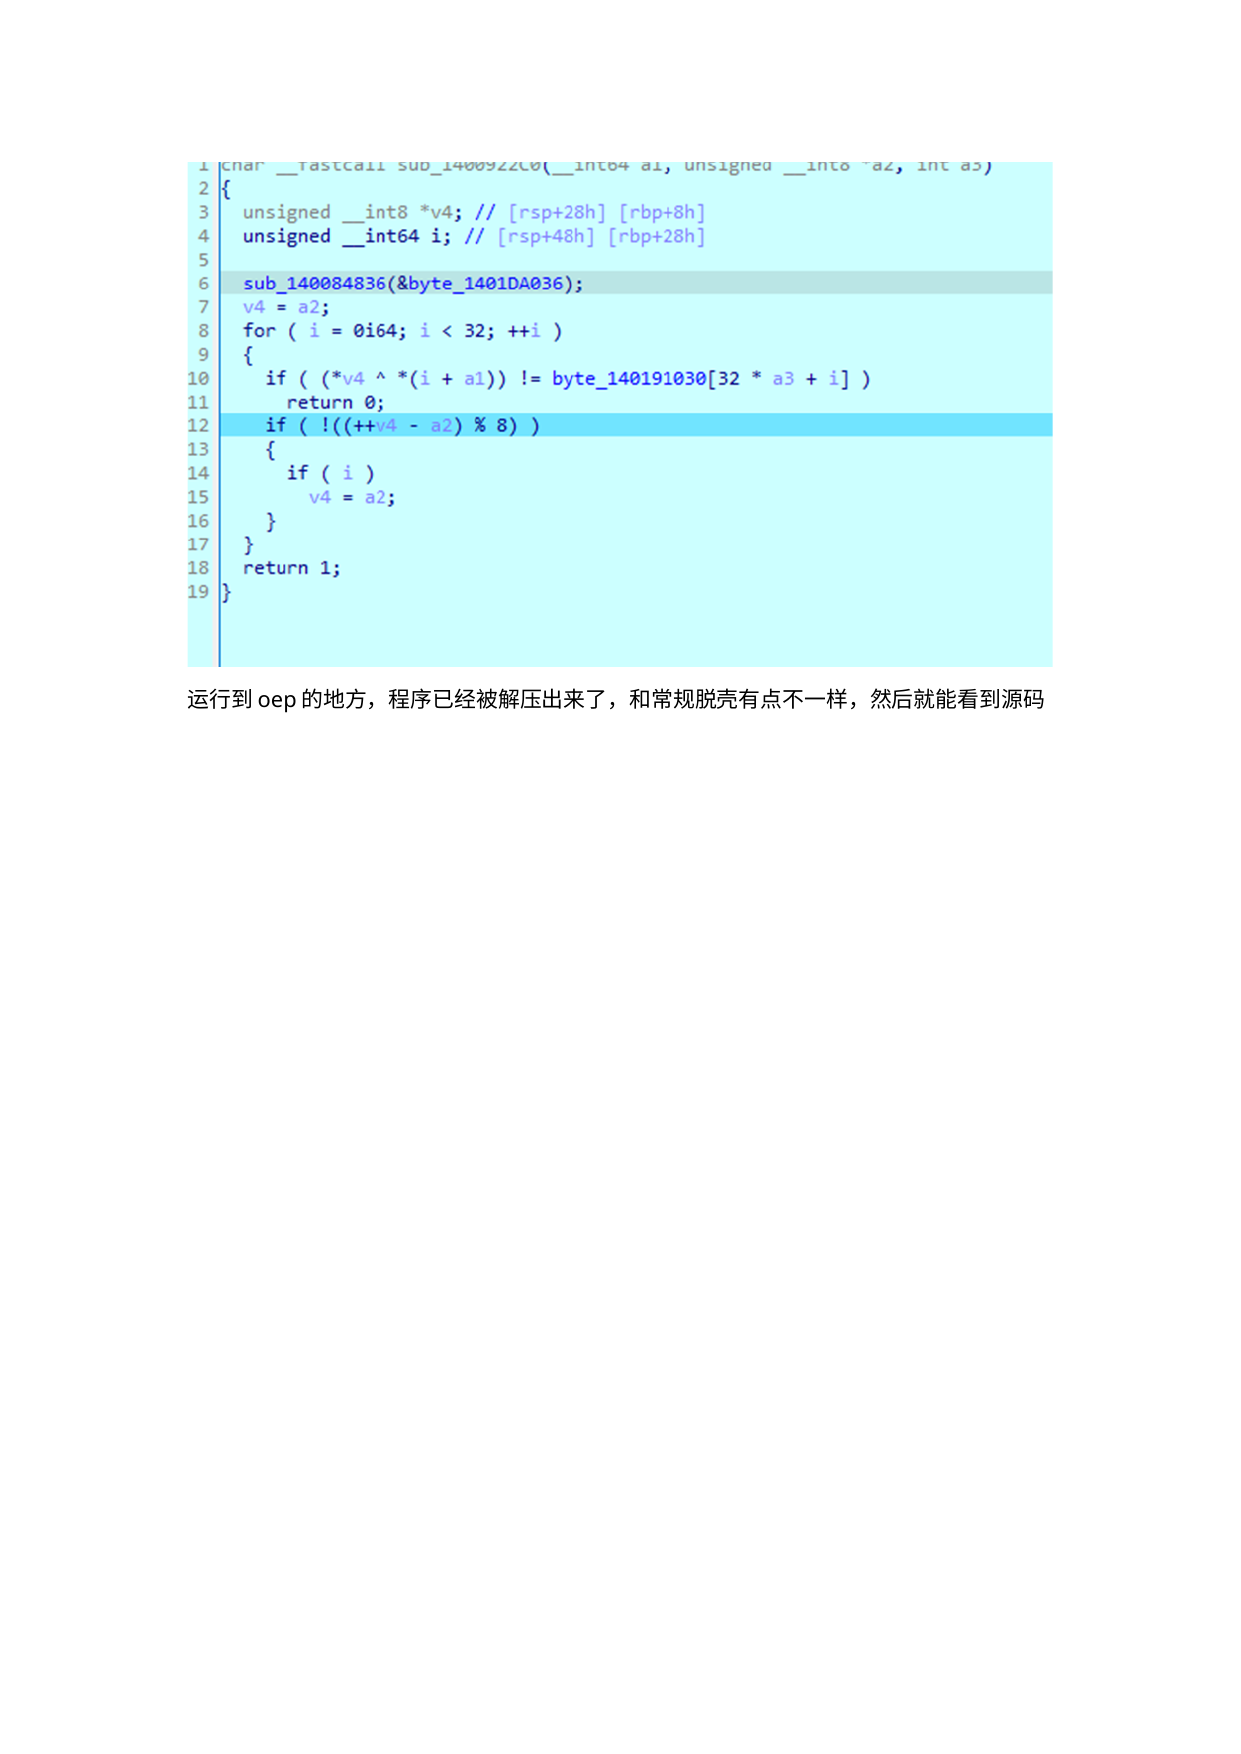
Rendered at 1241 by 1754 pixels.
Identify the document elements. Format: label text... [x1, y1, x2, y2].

picture [187, 162, 1053, 667]
text 运行到oep的地方，程序已经被解压出来了，和常规脱壳有点不一样，然后就能看到源码 [187, 682, 1053, 714]
